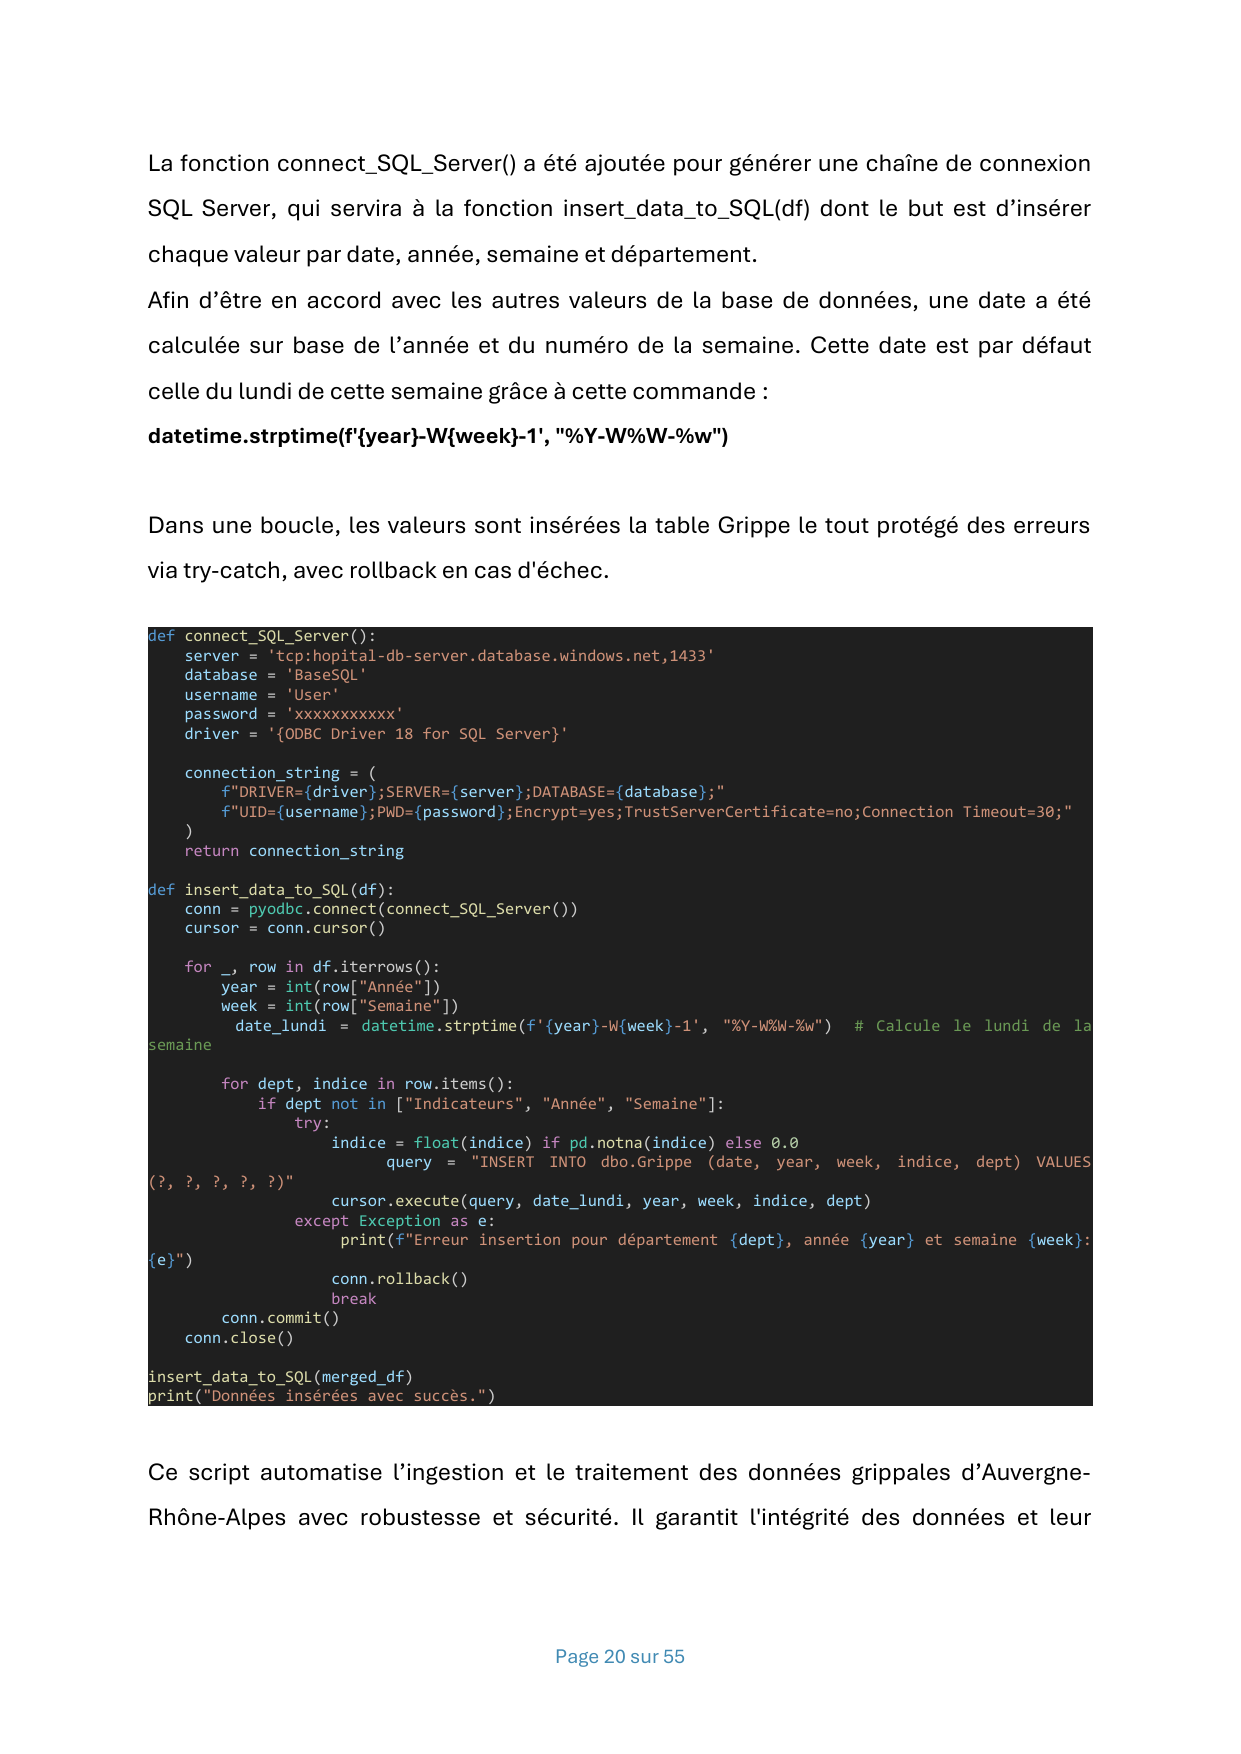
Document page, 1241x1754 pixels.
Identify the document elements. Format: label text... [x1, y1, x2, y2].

text year = int(row["Année"]) [148, 977, 1093, 997]
text query = "INSERT INTO dbo.Grippe (date, year, week, indice, dept) VALUES (?, ?, ?, ?, ?)" [148, 1152, 1093, 1191]
text f"UID={username};PWD={password};Encrypt=yes;TrustServerCertificate=no;Connection Timeout=30;" [148, 802, 1093, 821]
text f"DRIVER={driver};SERVER={server};DATABASE={database};" [148, 782, 1093, 802]
text for _, row in df.iterrows(): [148, 958, 1093, 977]
text conn.close() [148, 1328, 1093, 1347]
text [148, 1457, 1093, 1533]
text for dept, indice in row.items(): [148, 1074, 1093, 1094]
text insert_data_to_SQL(merged_df) [148, 1367, 1093, 1386]
text except Exception as e: [148, 1211, 1093, 1230]
text La fonction connect_SQL_Server() a été ajoutée pour générer une chaîne de connexion SQL Server, qui servira à la fonction insert_data_to_SQL(df) dont le but est d’insérer chaque valeur par date, année, semaine et département. [148, 148, 1093, 269]
text def insert_data_to_SQL(df): [148, 880, 1093, 899]
text indice = float(indice) if pd.notna(indice) else 0.0 [148, 1133, 1093, 1152]
text try: [148, 1113, 1093, 1133]
text ) [148, 821, 1093, 841]
text conn = pyodbc.connect(connect_SQL_Server()) [148, 899, 1093, 919]
text conn.commit() [148, 1308, 1093, 1328]
text return connection_string [148, 841, 1093, 860]
text Dans une boucle, les valeurs sont insérées la table Grippe le tout protégé des erreurs via try-catch, avec rollback en cas d'échec. [148, 510, 1093, 586]
text cursor = conn.cursor() [148, 919, 1093, 938]
text break [148, 1289, 1093, 1308]
text if dept not in ["Indicateurs", "Année", "Semaine"]: [148, 1094, 1093, 1113]
text Afin d’être en accord avec les autres valeurs de la base de données, une date a été calculée sur base de l’année et du numéro de la semaine. Cette date est par défaut celle du lundi de cette semaine grâce à cette commande : [148, 285, 1093, 407]
text date_lundi = datetime.strptime(f'{year}-W{week}-1', "%Y-W%W-%w") # Calcule le lundi de la semaine [148, 1016, 1093, 1055]
text server = 'tcp:hopital-db-server.database.windows.net,1433' [148, 646, 1093, 666]
text password = 'xxxxxxxxxxx' [148, 704, 1093, 724]
text driver = '{ODBC Driver 18 for SQL Server}' [148, 724, 1093, 743]
text datetime.strptime(f'{year}-W{week}-1', "%Y-W%W-%w") [148, 422, 1093, 450]
text database = 'BaseSQL' [148, 666, 1093, 685]
text connection_string = ( [148, 763, 1093, 782]
text print("Données insérées avec succès.") [148, 1386, 1093, 1406]
text username = 'User' [148, 685, 1093, 704]
text def connect_SQL_Server(): [148, 627, 1093, 646]
text week = int(row["Semaine"]) [148, 997, 1093, 1016]
text cursor.execute(query, date_lundi, year, week, indice, dept) [148, 1191, 1093, 1211]
text print(f"Erreur insertion pour département {dept}, année {year} et semaine {week}: {e}") [148, 1230, 1093, 1269]
text conn.rollback() [148, 1269, 1093, 1289]
